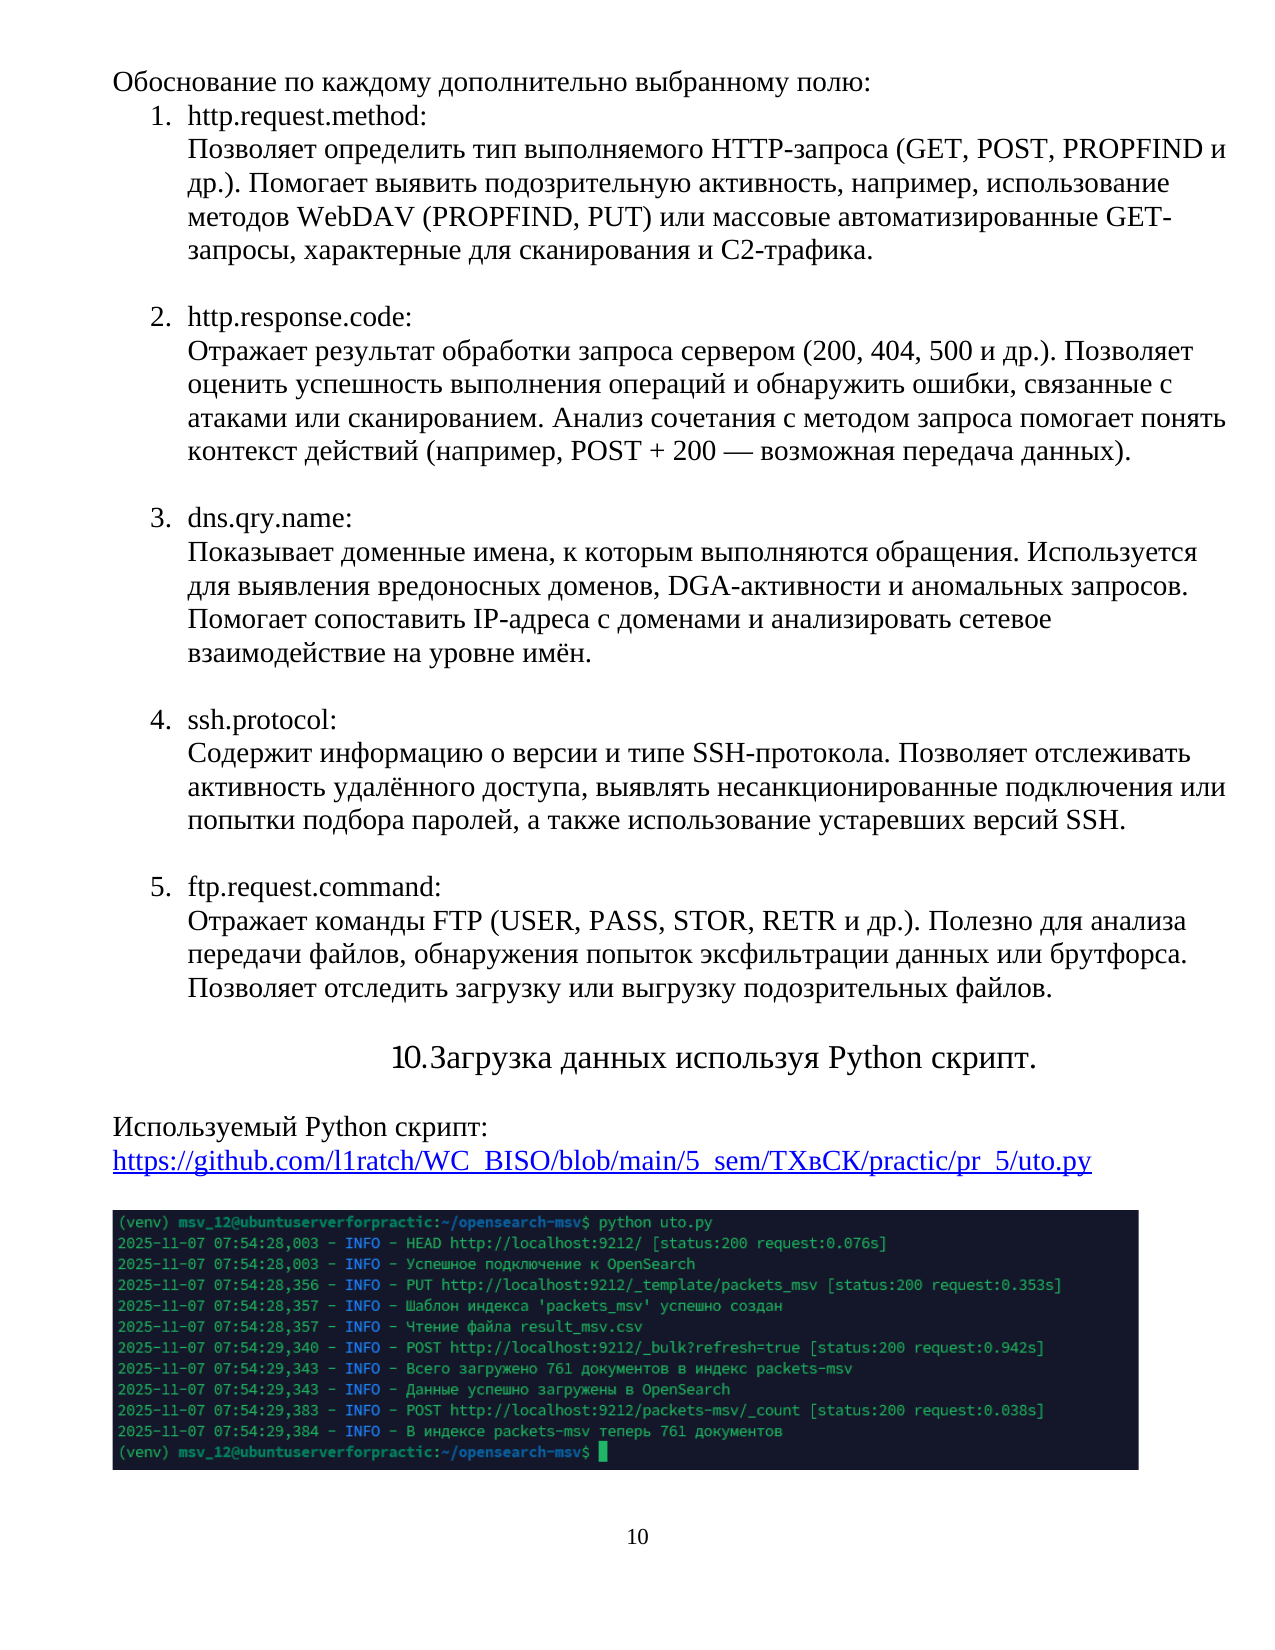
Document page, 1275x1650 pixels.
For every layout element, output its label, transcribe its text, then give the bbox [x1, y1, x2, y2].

text Обоснование по каждому дополнительно выбранному полю: [112, 64, 1237, 98]
list ftp.request.command: Отражает команды FTP (USER, PASS, STOR, RETR и др.). Полезно для анализа передачи файлов, обнаружения попыток эксфильтрации данных или брутфорса. Позволяет отследить загрузку или выгрузку подозрительных файлов. [150, 869, 1237, 1004]
text Используемый Python скрипт: https://github.com/l1ratch/WC_BISO/blob/main/5_sem/ТХвСК/practic/pr_5/uto.py [112, 1109, 1237, 1177]
list http.response.code: Отражает результат обработки запроса сервером (200, 404, 500 и др.). Позволяет оценить успешность выполнения операций и обнаружить ошибки, связанные с атаками или сканированием. Анализ сочетания с методом запроса помогает понять контекст действий (например, POST + 200 — возможная передача данных). [150, 299, 1237, 467]
list dns.qry.name: Показывает доменные имена, к которым выполняются обращения. Используется для выявления вредоносных доменов, DGA-активности и аномальных запросов. Помогает сопоставить IP-адреса с доменами и анализировать сетевое взаимодействие на уровне имён. [150, 501, 1237, 668]
list http.request.method: Позволяет определить тип выполняемого HTTP-запроса (GET, POST, PROPFIND и др.). Помогает выявить подозрительную активность, например, использование методов WebDAV (PROPFIND, PUT) или массовые автоматизированные GET-запросы, характерные для сканирования и C2-трафика. [150, 98, 1237, 266]
subtitle Загрузка данных используя Python скрипт. [191, 1037, 1237, 1076]
list ssh.protocol: Содержит информацию о версии и типе SSH-протокола. Позволяет отслеживать активность удалённого доступа, выявлять несанкционированные подключения или попытки подбора паролей, а также использование устаревших версий SSH. [150, 702, 1237, 836]
picture [112, 1210, 1139, 1470]
